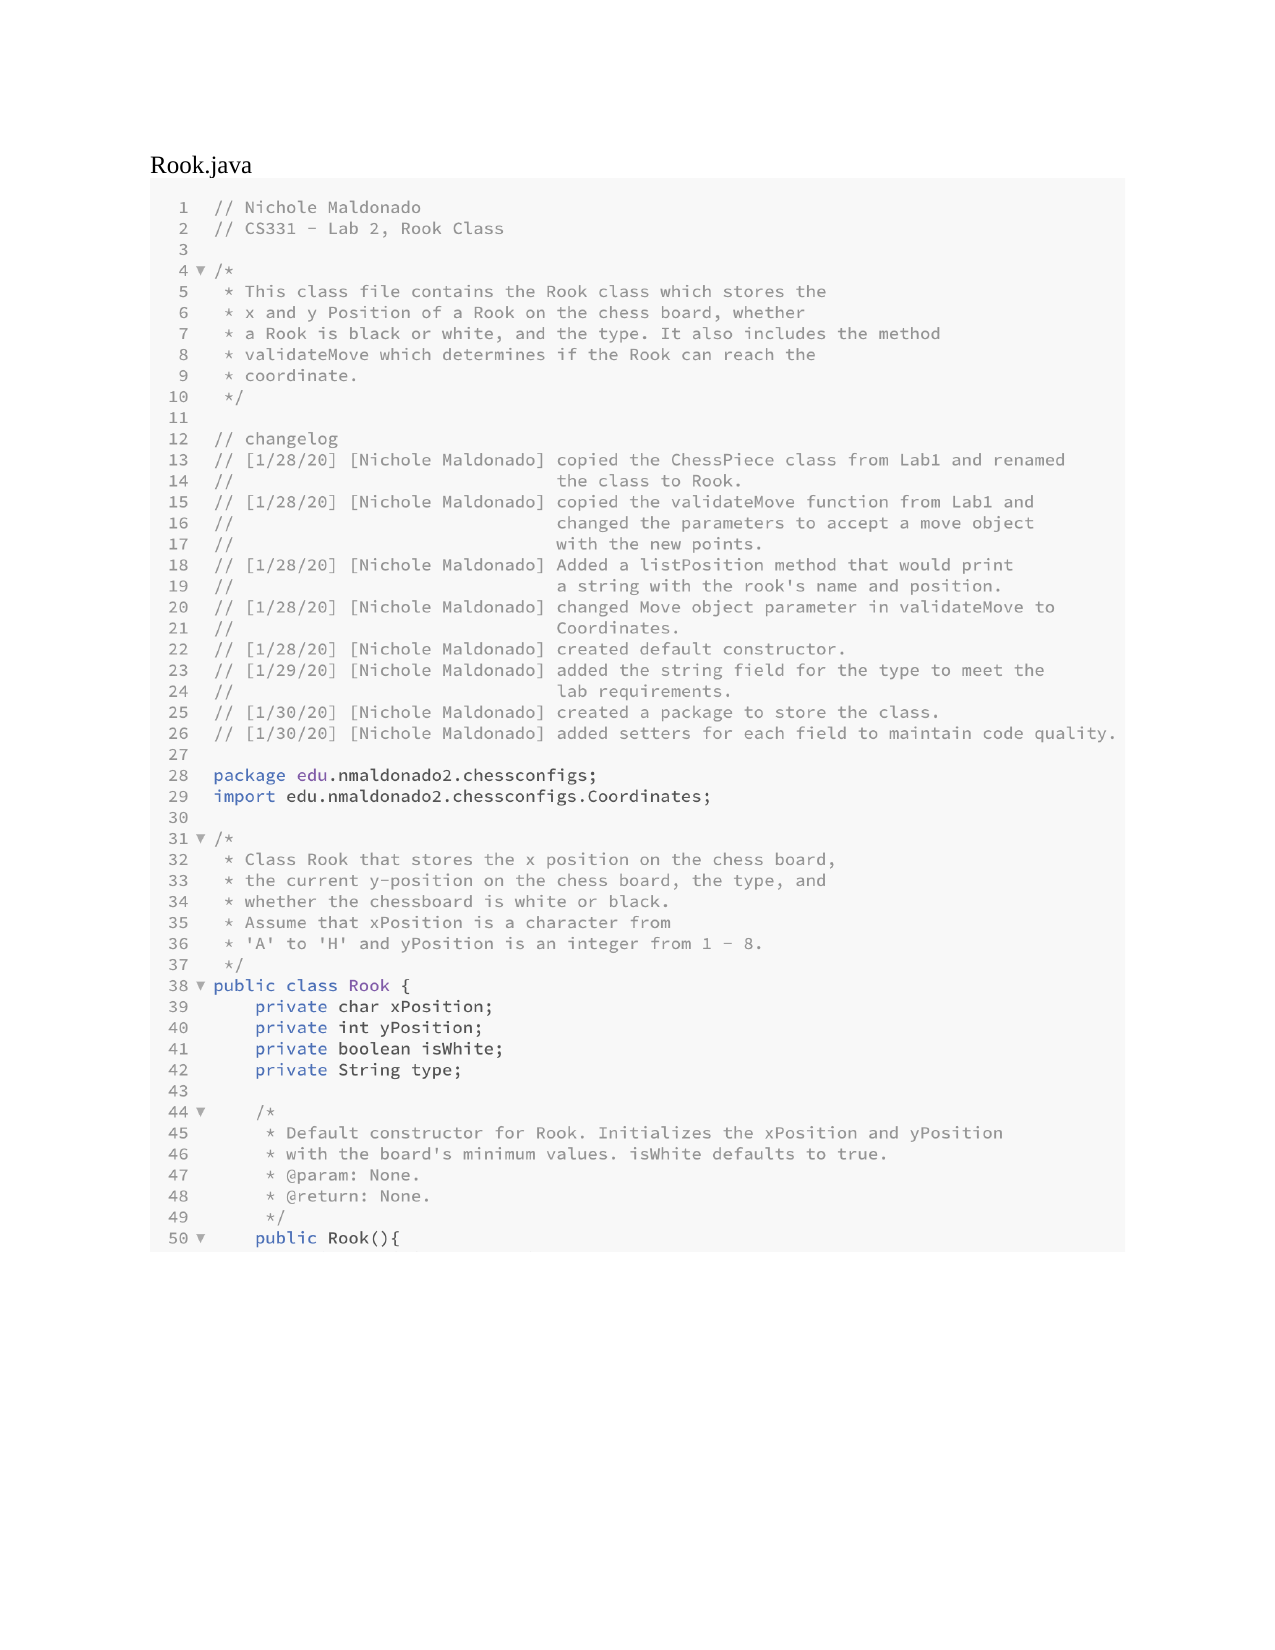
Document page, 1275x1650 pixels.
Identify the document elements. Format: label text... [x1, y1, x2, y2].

text Rook.java [150, 150, 1125, 178]
picture [150, 178, 1125, 1252]
